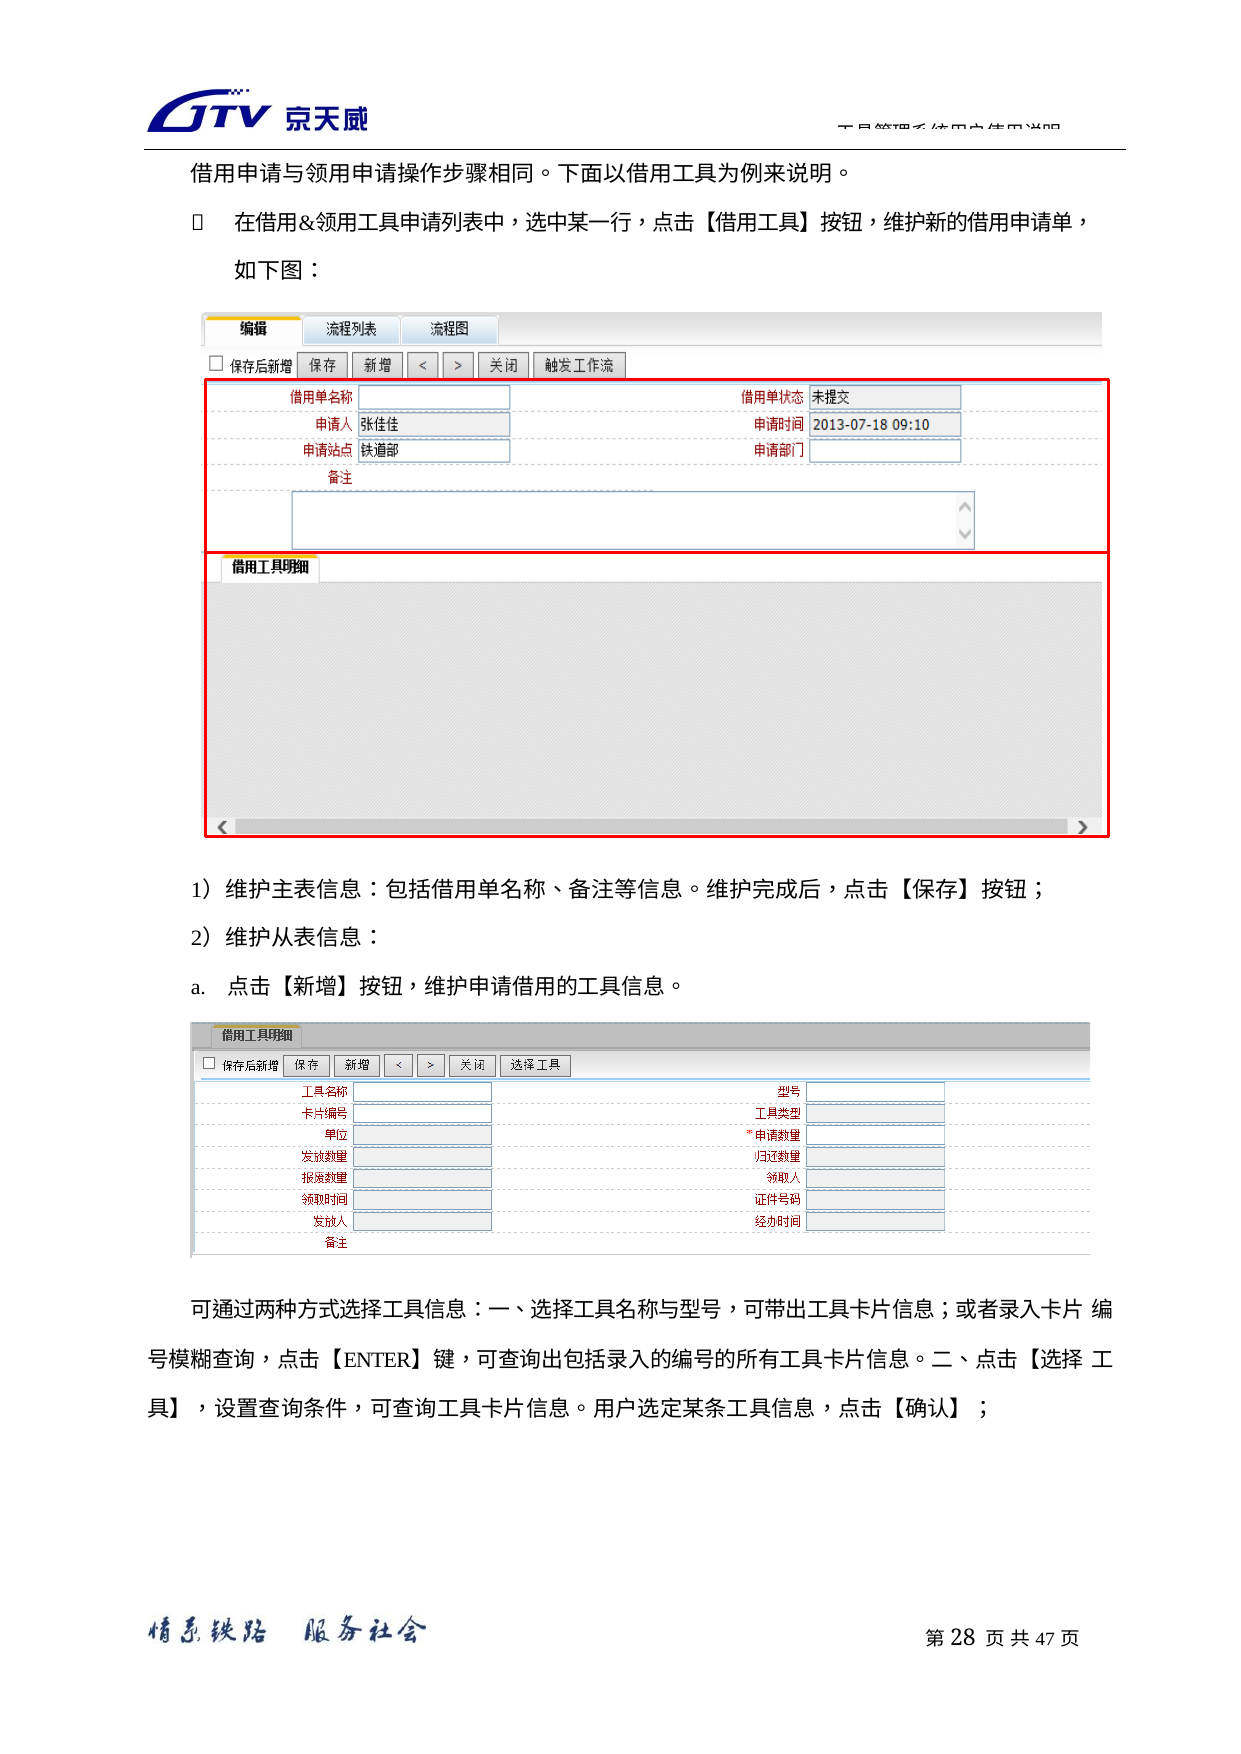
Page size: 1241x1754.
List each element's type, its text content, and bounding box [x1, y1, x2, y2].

picture [207, 381, 1102, 551]
picture [201, 312, 1102, 834]
text 借用申请与领用申请操作步骤相同。下面以借用工具为例来说明。 [191, 157, 1138, 187]
text  在借用&领用工具申请列表中，选中某一行，点击【借用工具】按钮，维护新的借用申请单， 如下图： [191, 207, 1112, 285]
text 1）维护主表信息：包括借用单名称、备注等信息。维护完成后，点击【保存】按钮； [191, 874, 1138, 904]
text a. 点击【新增】按钮，维护申请借用的工具信息。 [191, 971, 1138, 1001]
picture [147, 88, 368, 132]
text 2）维护从表信息： [191, 922, 1138, 952]
picture [147, 1613, 428, 1644]
picture [207, 554, 1102, 834]
picture [190, 1022, 1091, 1258]
